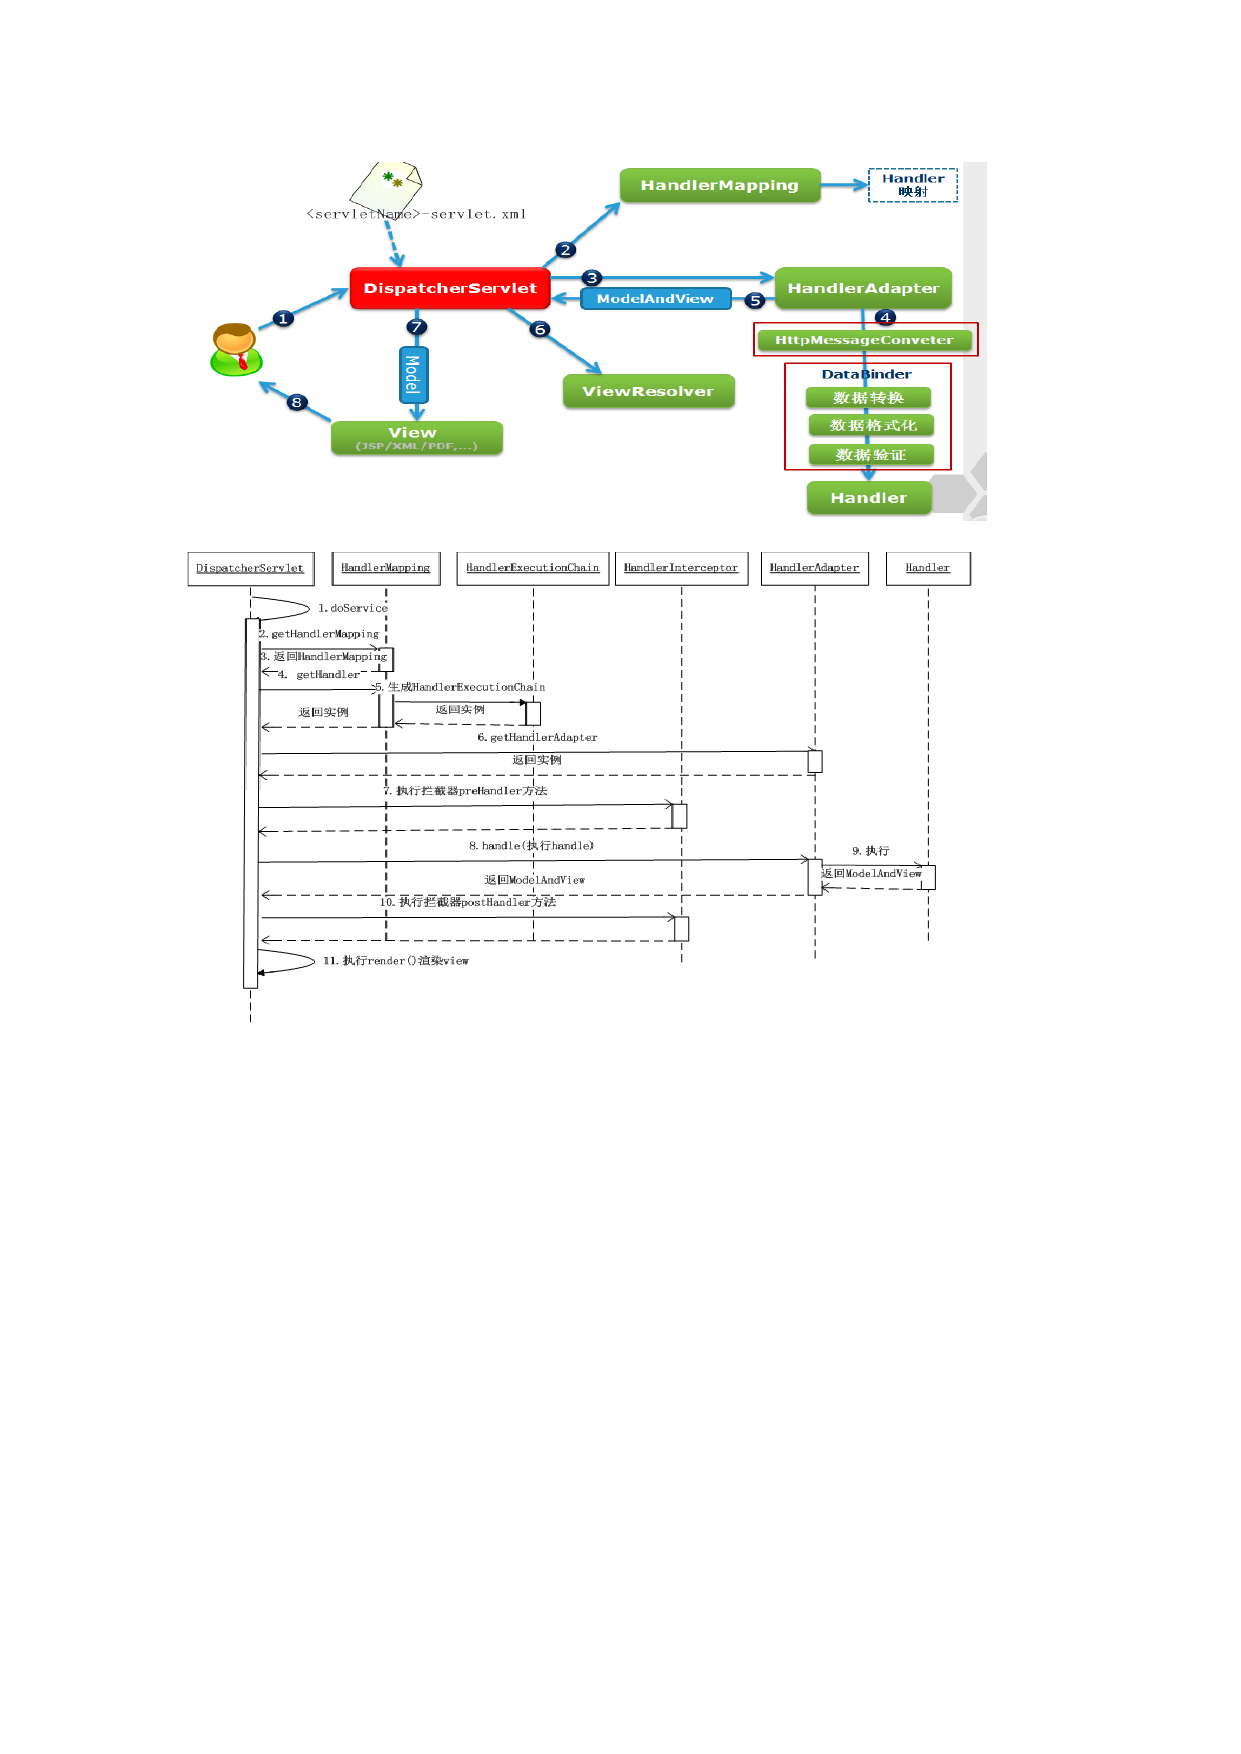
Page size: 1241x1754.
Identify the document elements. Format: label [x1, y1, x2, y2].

picture [187, 162, 987, 521]
picture [187, 552, 972, 1022]
